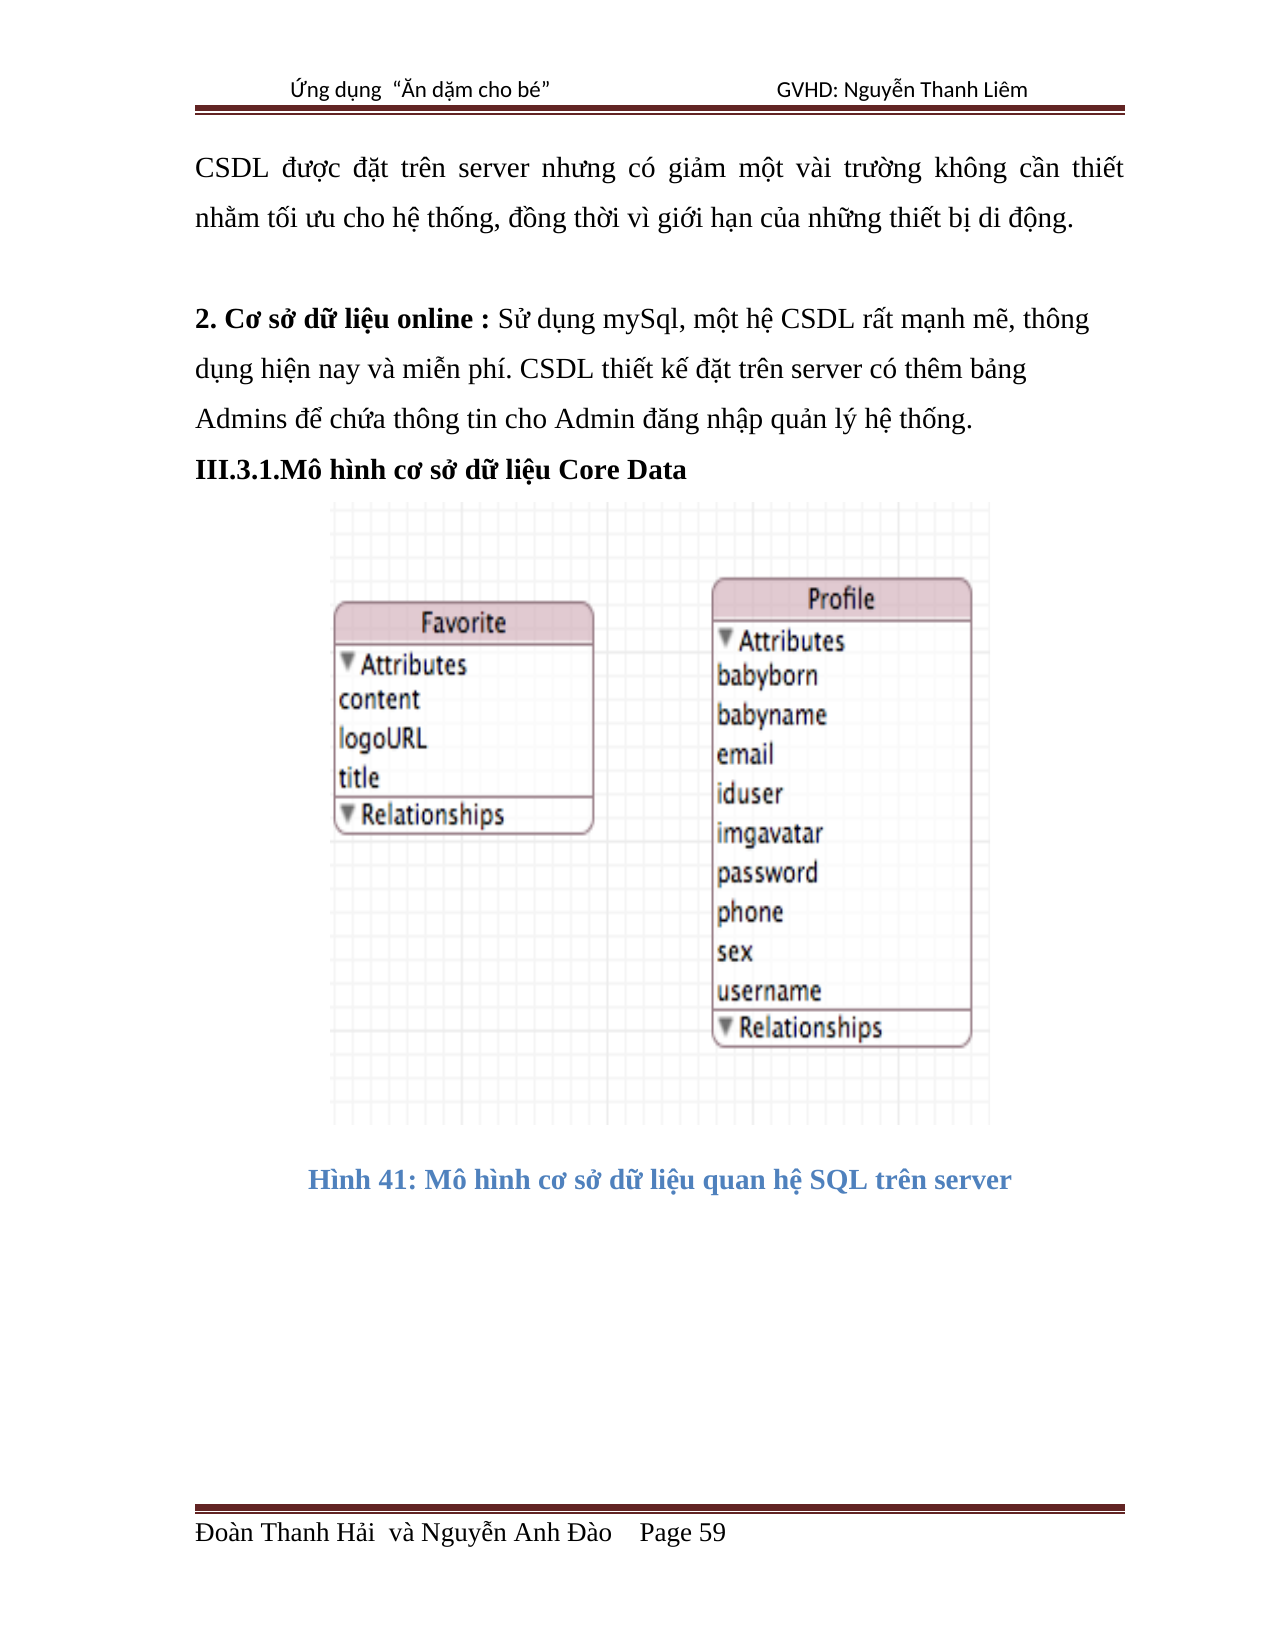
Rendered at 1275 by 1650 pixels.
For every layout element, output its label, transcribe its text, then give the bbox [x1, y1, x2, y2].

list 2. Cơ sở dữ liệu online : Sử dụng mySql, một hệ CSDL rất mạnh mẽ, thông [195, 301, 1125, 334]
text Hình 41: Mô hình cơ sở dữ liệu quan hệ SQL trên server [195, 1162, 1125, 1195]
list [195, 150, 1125, 234]
list Admins để chứa thông tin cho Admin đăng nhập quản lý hệ thống. [195, 402, 1125, 435]
picture [330, 502, 991, 1125]
list III.3.1.Mô hình cơ sở dữ liệu Core Data [195, 452, 1125, 485]
list dụng hiện nay và miễn phí. CSDL thiết kế đặt trên server có thêm bảng [195, 351, 1125, 385]
